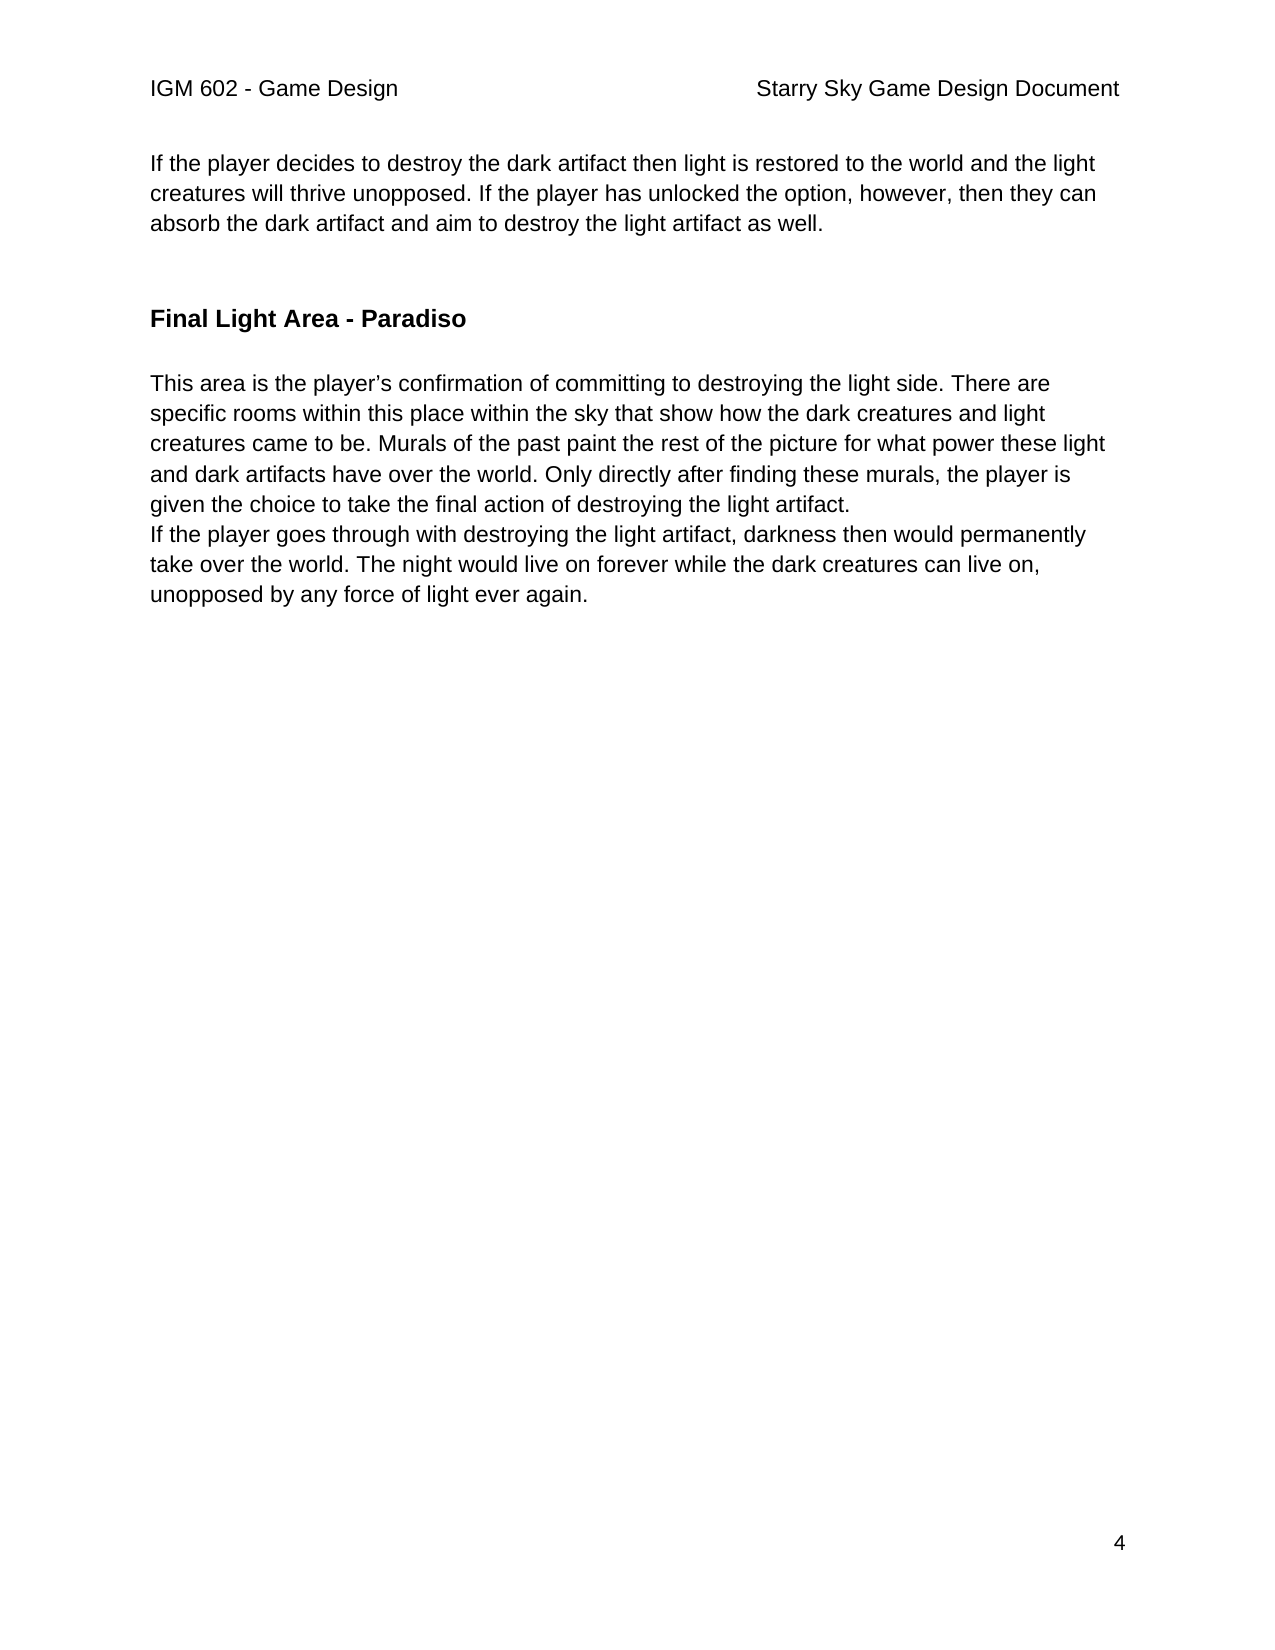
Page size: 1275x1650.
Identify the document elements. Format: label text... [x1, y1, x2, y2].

text Final Light Area - Paradiso [150, 304, 1125, 333]
text If the player decides to destroy the dark artifact then light is restored to the world and the light creatures will thrive unopposed. If the player has unlocked the option, however, then they can absorb the dark artifact and aim to destroy the light artifact as well. [150, 150, 1125, 237]
text If the player goes through with destroying the light artifact, darkness then would permanently take over the world. The night would live on forever while the dark creatures can live on, unopposed by any force of light ever again. [150, 521, 1125, 608]
text This area is the player’s confirmation of committing to destroying the light side. There are specific rooms within this place within the sky that show how the dark creatures and light creatures came to be. Murals of the past paint the rest of the picture for what power these light and dark artifacts have over the world. Only directly after finding these murals, the player is given the choice to take the final action of destroying the light artifact. [150, 370, 1125, 517]
